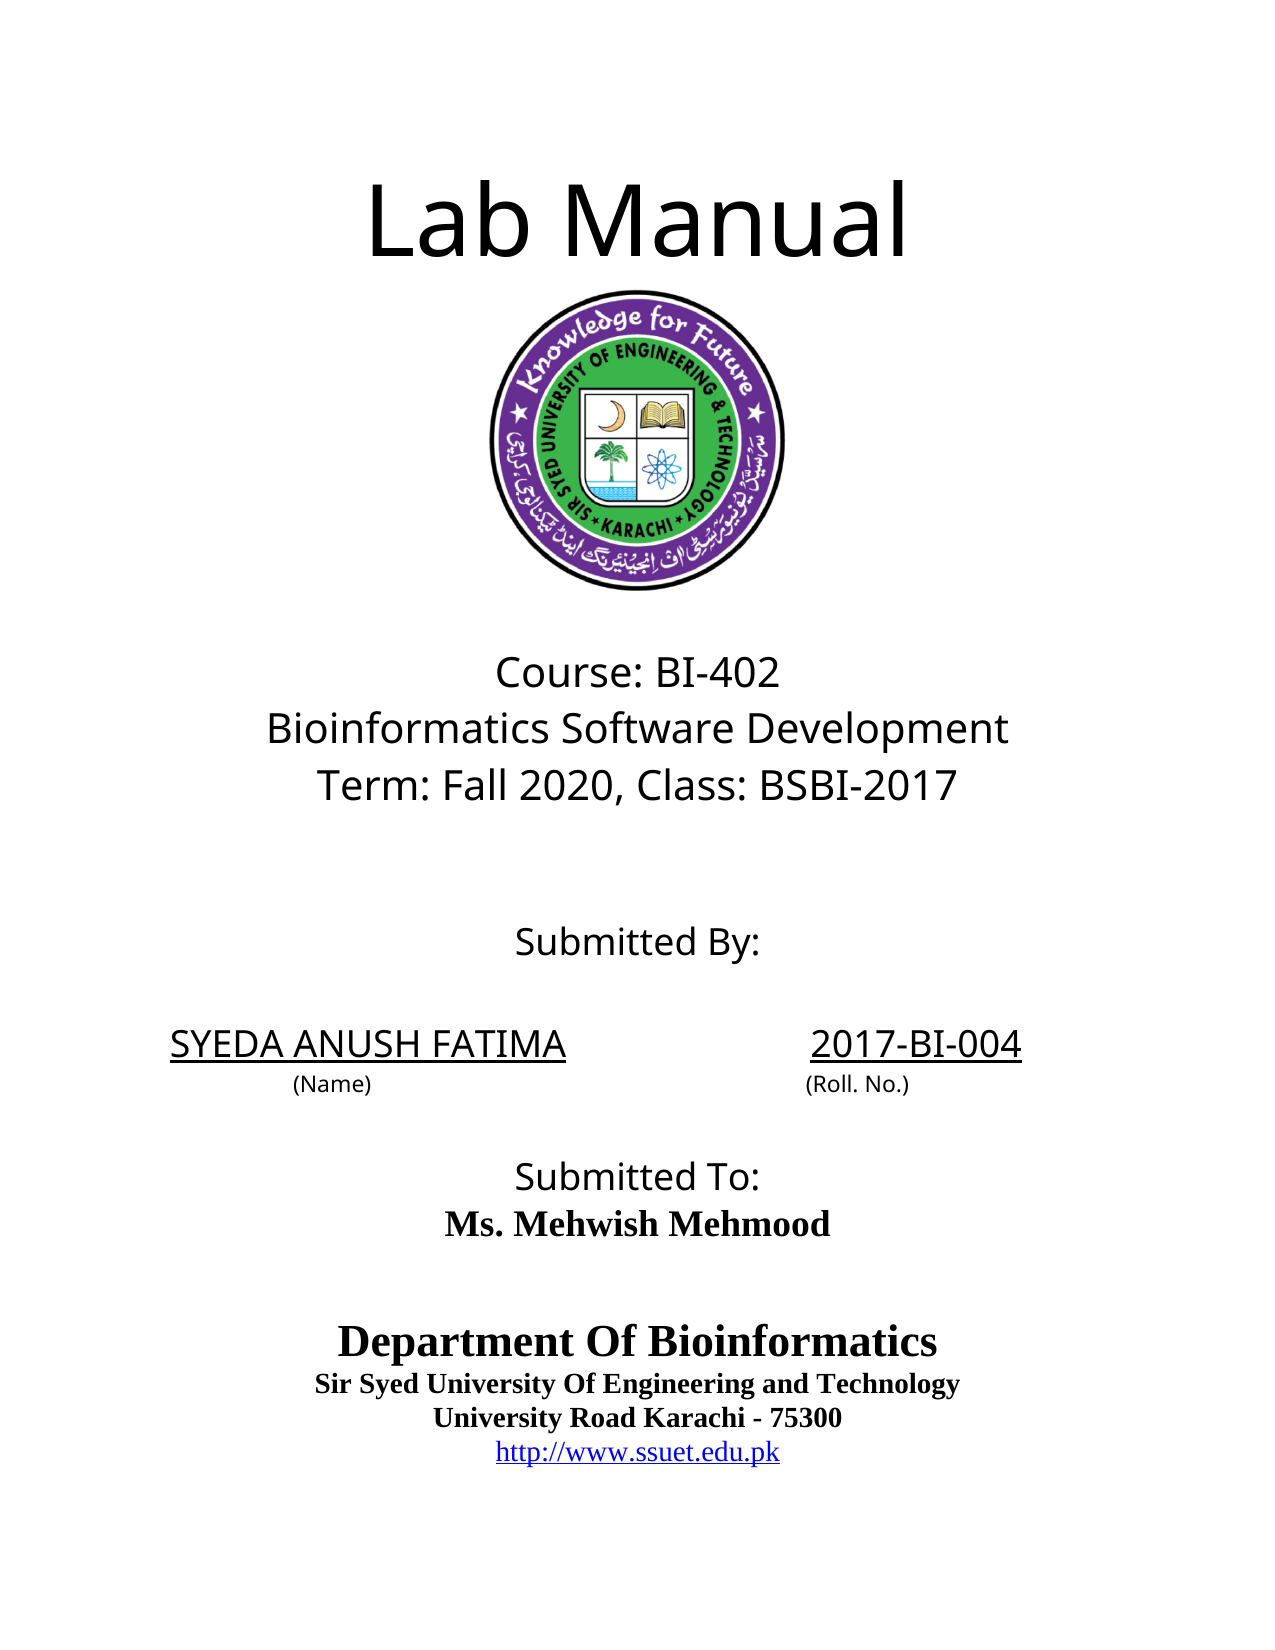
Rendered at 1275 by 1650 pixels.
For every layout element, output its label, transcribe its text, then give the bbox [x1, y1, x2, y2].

text SYEDA ANUSH FATIMA 2017-BI-004 [150, 1017, 1125, 1068]
text Ms. Mehwish Mehmood [150, 1201, 1125, 1244]
text Course: BI-402 [150, 642, 1125, 699]
picture [487, 286, 789, 595]
text Lab Manual [150, 150, 1125, 286]
text http://www.ssuet.edu.pk [150, 1434, 1125, 1467]
text University Road Karachi - 75300 [150, 1400, 1125, 1434]
text Term: Fall 2020, Class: BSBI-2017 [150, 756, 1125, 813]
text (Name) (Roll. No.) [150, 1068, 1125, 1099]
text Submitted To: [150, 1150, 1125, 1201]
text Sir Syed University Of Engineering and Technology [150, 1367, 1125, 1400]
text Submitted By: [150, 915, 1125, 966]
text Bioinformatics Software Development [150, 699, 1125, 756]
text Department Of Bioinformatics [150, 1314, 1125, 1367]
